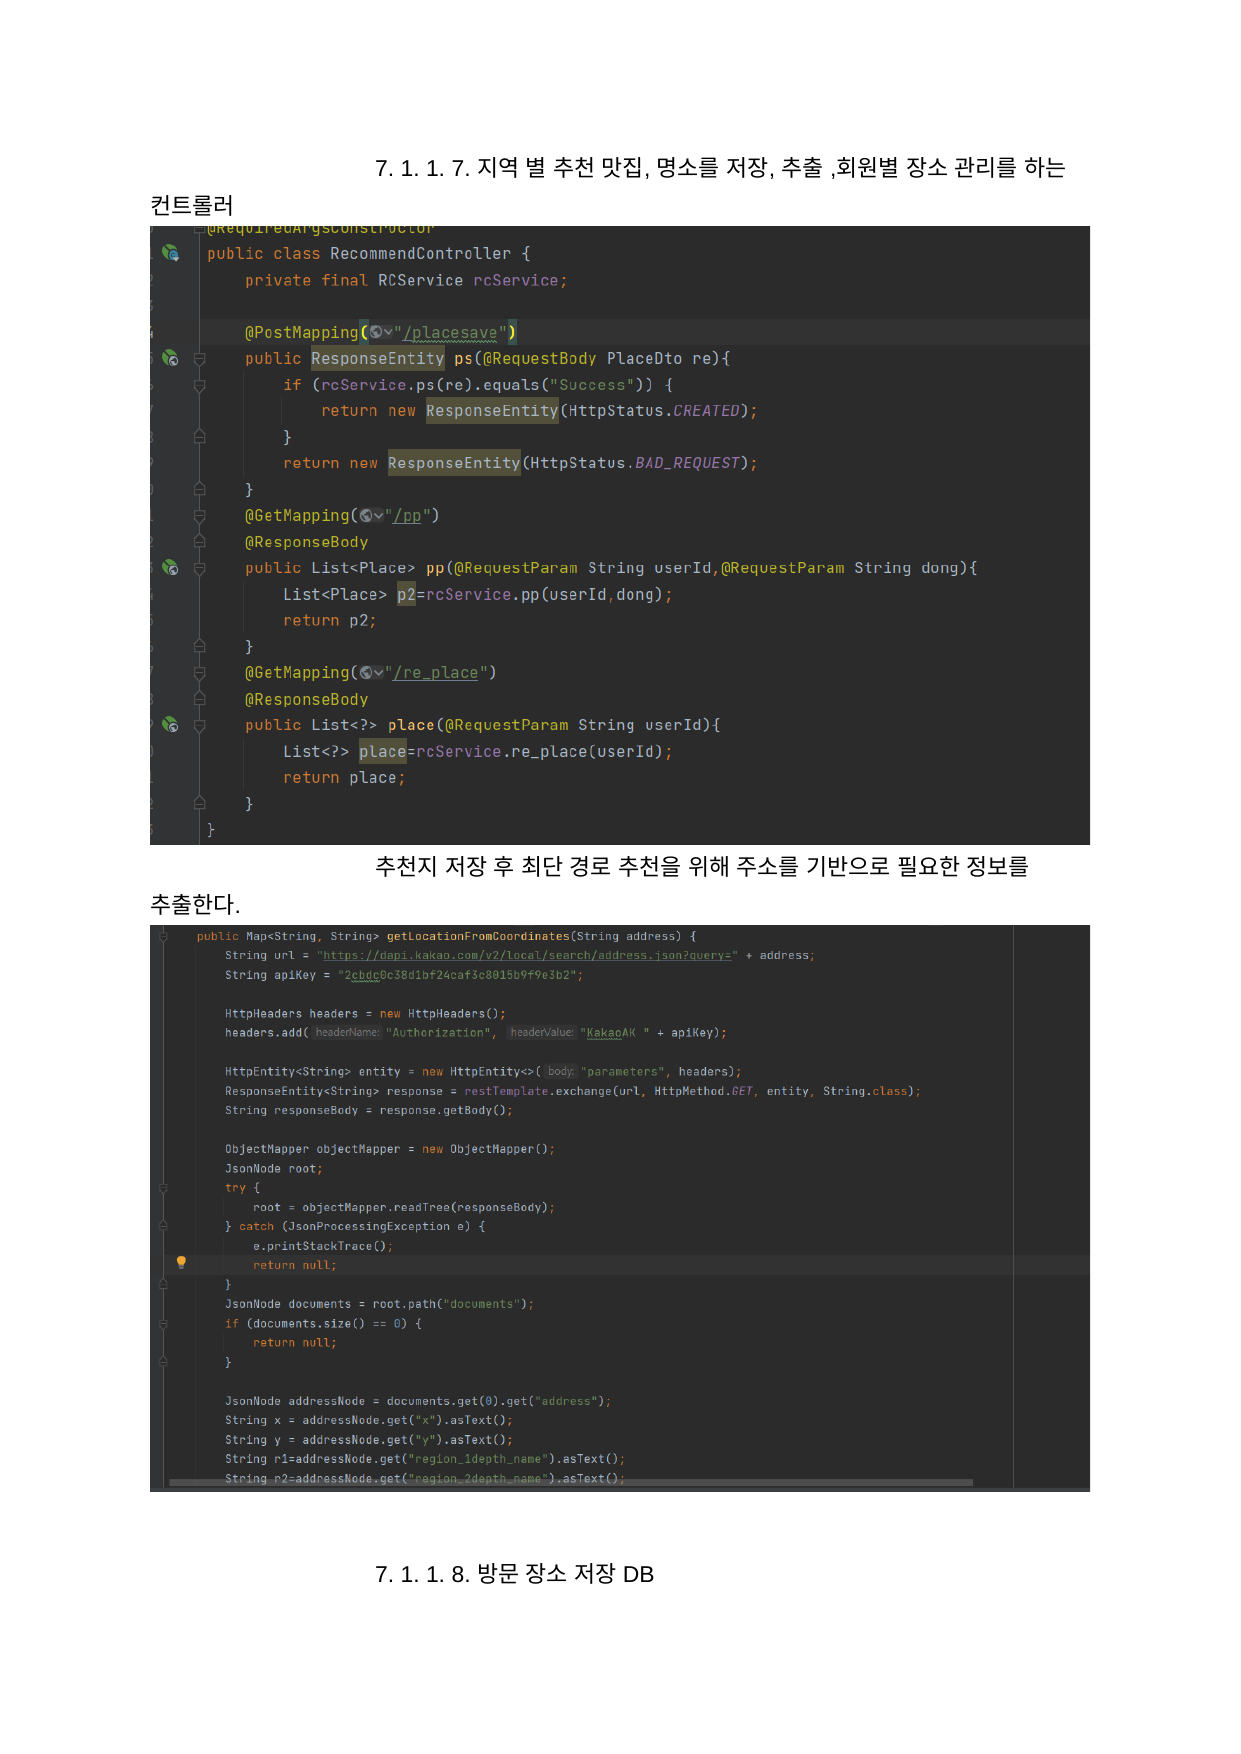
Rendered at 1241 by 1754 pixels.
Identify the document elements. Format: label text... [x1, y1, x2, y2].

picture [150, 226, 1091, 845]
text 7. 1. 1. 8. [150, 1556, 1090, 1589]
picture [150, 925, 1091, 1492]
text 7. 1. 1. 7. 지역 별 추천 맛집, 명소를 저장, 추출 ,회원별 장소 관리를 하는 컨트롤러 [150, 150, 1090, 221]
text 추천지 저장 후 최단 경로 추천을 위해 주소를 기반으로 필요한 정보를 추출한다. [150, 849, 1090, 920]
